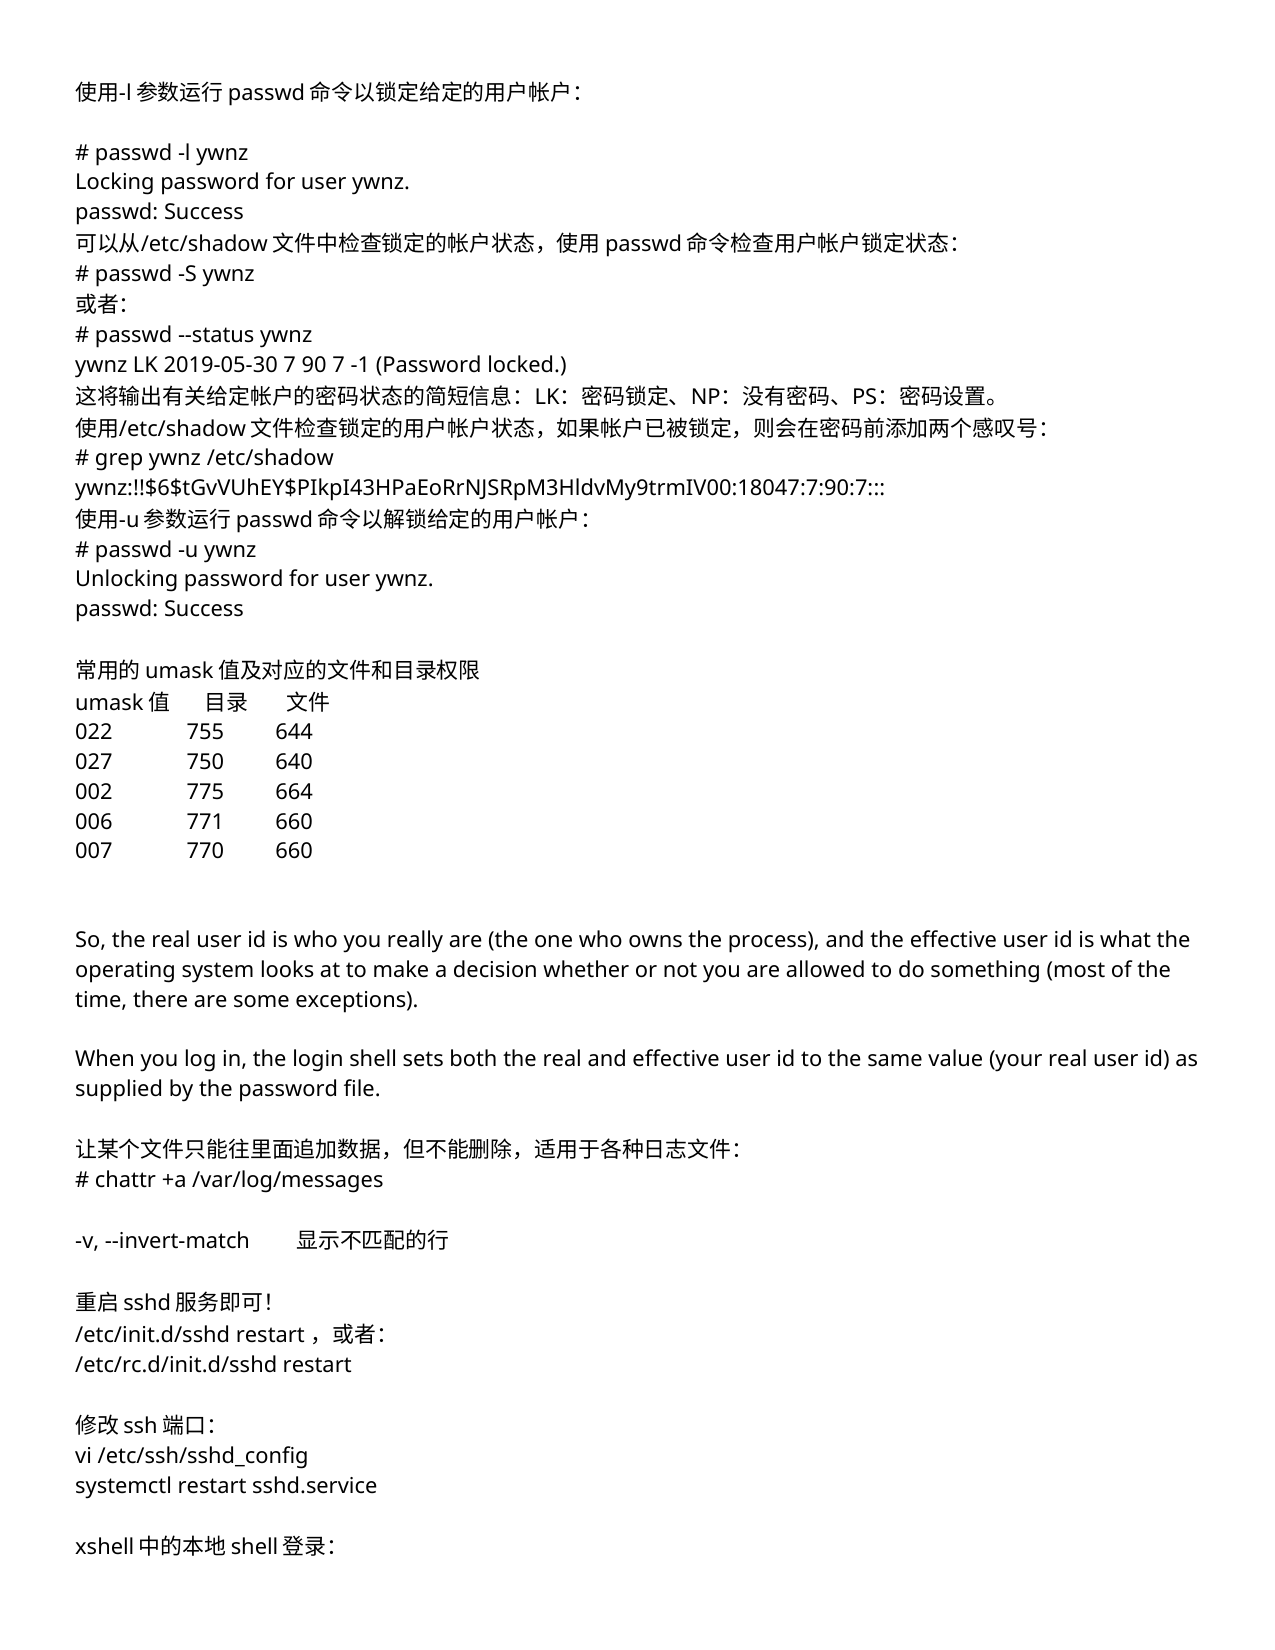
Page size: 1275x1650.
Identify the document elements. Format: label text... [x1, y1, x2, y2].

text -v, --invert-match 显示不匹配的行 [75, 1223, 1200, 1255]
text 修改ssh端口： [75, 1408, 1200, 1440]
text systemctl restart sshd.service [75, 1470, 1200, 1499]
text passwd: Success [75, 196, 1200, 226]
text ywnz LK 2019-05-30 7 90 7 -1 (Password locked.) [75, 349, 1200, 379]
text 或者： [75, 287, 1200, 319]
text 022 755 644 [75, 716, 1200, 746]
text ywnz:!!$6$tGvVUhEY$PIkpI43HPaEoRrNJSRpM3HldvMy9trmIV00:18047:7:90:7::: [75, 472, 1200, 502]
text When you log in, the login shell sets both the real and effective user id to the same value (your real user id) as supplied by the password file. [75, 1043, 1200, 1102]
text # passwd --status ywnz [75, 319, 1200, 349]
text 使用/etc/shadow文件检查锁定的用户帐户状态，如果帐户已被锁定，则会在密码前添加两个感叹号： [75, 411, 1200, 442]
text xshell中的本地shell登录： [75, 1529, 1200, 1561]
text passwd: Success [75, 593, 1200, 623]
text # chattr +a /var/log/messages [75, 1164, 1200, 1194]
text So, the real user id is who you really are (the one who owns the process), and the effective user id is what the operating system looks at to make a decision whether or not you are allowed to do something (most of the time, there are some exceptions). [75, 924, 1200, 1014]
text /etc/rc.d/init.d/sshd restart [75, 1348, 1200, 1378]
text 006 771 660 [75, 806, 1200, 836]
text 可以从/etc/shadow文件中检查锁定的帐户状态，使用passwd命令检查用户帐户锁定状态： [75, 226, 1200, 258]
text 重启sshd服务即可！ [75, 1285, 1200, 1317]
text 007 770 660 [75, 836, 1200, 865]
text umask值 目录 文件 [75, 684, 1200, 716]
text 使用-u参数运行passwd命令以解锁给定的用户帐户： [75, 502, 1200, 534]
text 027 750 640 [75, 746, 1200, 776]
text # passwd -u ywnz [75, 534, 1200, 563]
text Unlocking password for user ywnz. [75, 563, 1200, 593]
text 002 775 664 [75, 776, 1200, 806]
text Locking password for user ywnz. [75, 166, 1200, 196]
text 常用的umask值及对应的文件和目录权限 [75, 653, 1200, 684]
text 让某个文件只能往里面追加数据，但不能删除，适用于各种日志文件： [75, 1132, 1200, 1164]
text # passwd -S ywnz [75, 258, 1200, 287]
text # passwd -l ywnz [75, 137, 1200, 166]
text # grep ywnz /etc/shadow [75, 442, 1200, 472]
text 使用-l参数运行passwd命令以锁定给定的用户帐户： [75, 75, 1200, 107]
text vi /etc/ssh/sshd_config [75, 1440, 1200, 1470]
text 这将输出有关给定帐户的密码状态的简短信息：LK：密码锁定、NP：没有密码、PS：密码设置。 [75, 379, 1200, 411]
text /etc/init.d/sshd restart ，或者： [75, 1317, 1200, 1348]
